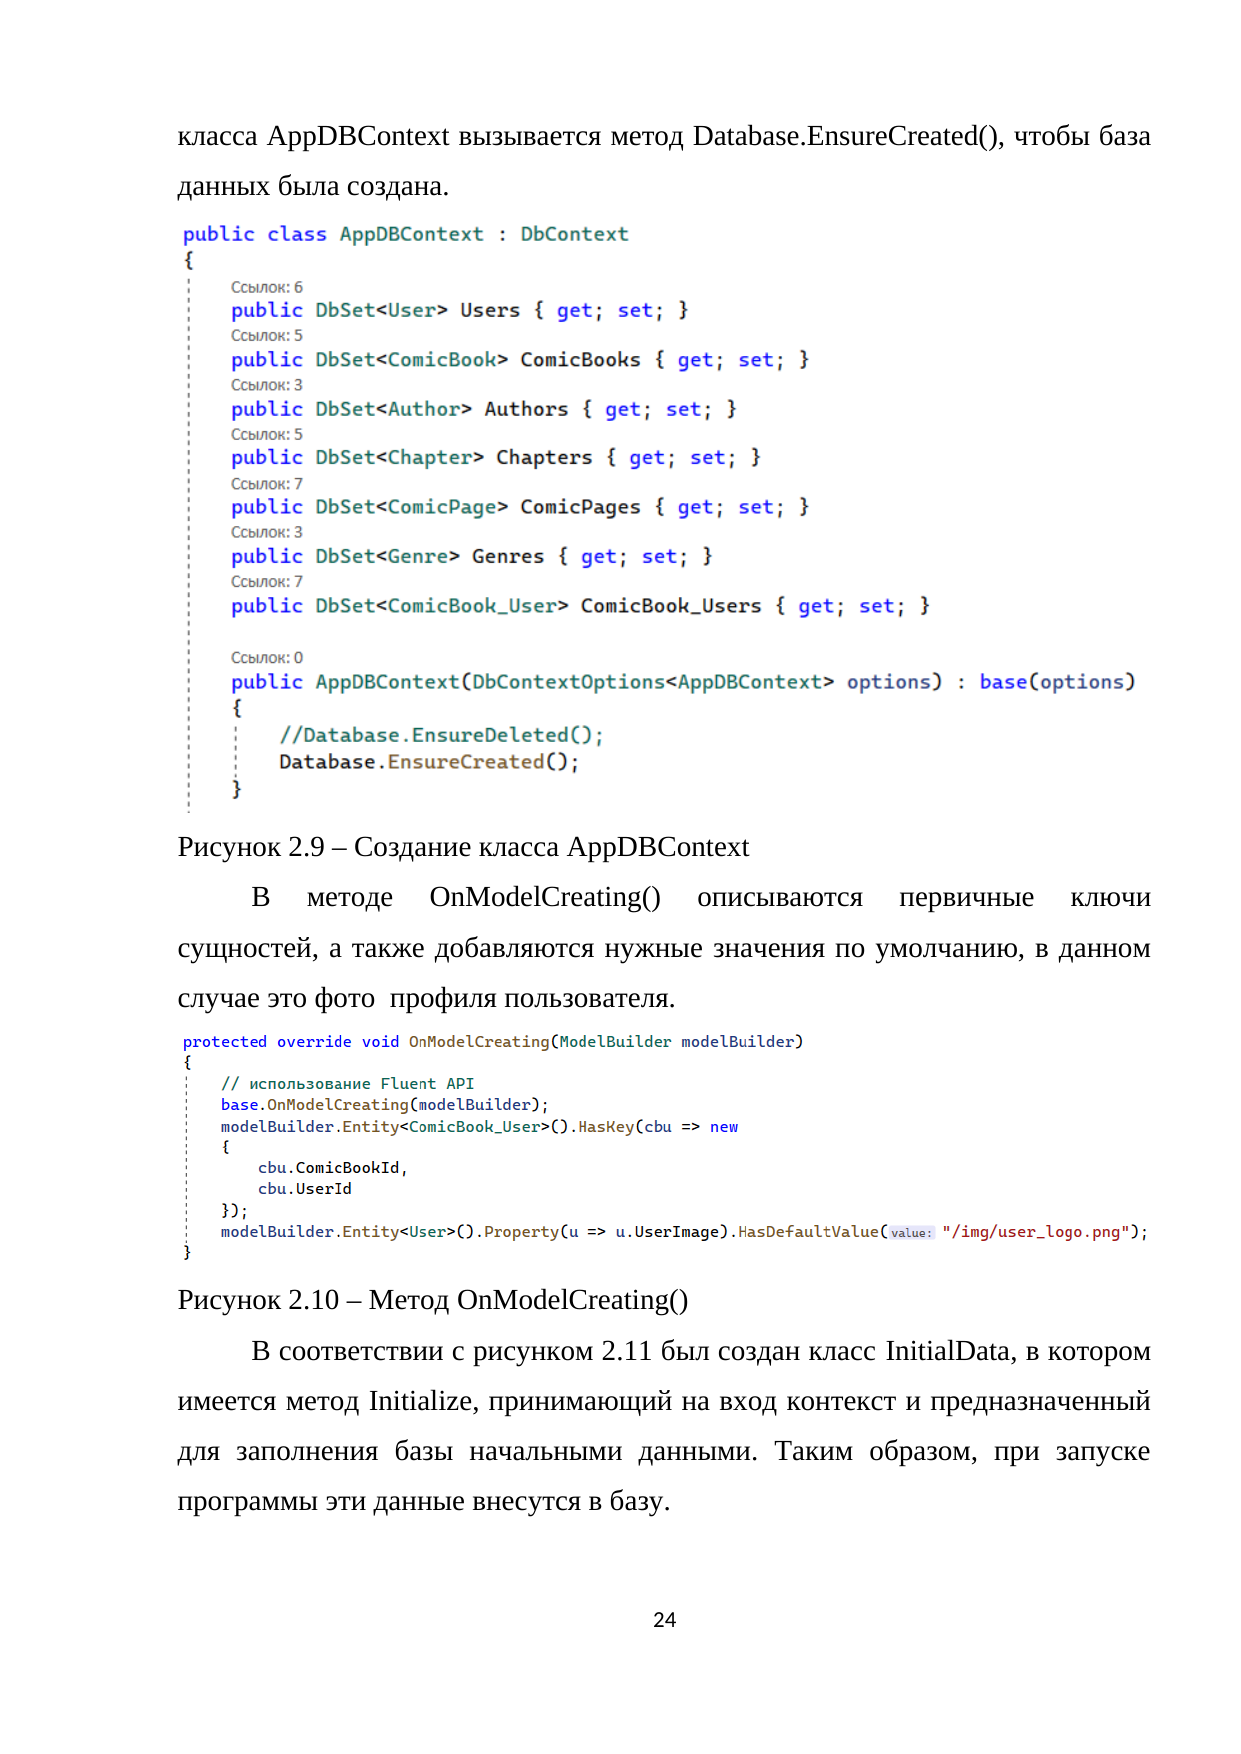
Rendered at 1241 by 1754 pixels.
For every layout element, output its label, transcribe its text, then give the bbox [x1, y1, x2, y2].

text В соответствии с рисунком 2.11 был создан класс InitialData, в котором имеется метод Initialize, принимающий на вход контекст и предназначенный для заполнения базы начальными данными. Таким образом, при запуске программы эти данные внесутся в базу. [177, 1333, 1152, 1517]
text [177, 118, 1152, 202]
picture [177, 1030, 1151, 1266]
picture [177, 218, 1151, 813]
text Рисунок 2.10 – Метод OnModelCreating() [177, 1282, 1152, 1316]
text В методе OnModelCreating() описываются первичные ключи сущностей, а также добавляются нужные значения по умолчанию, в данном случае это фото профиля пользователя. [177, 879, 1152, 1014]
